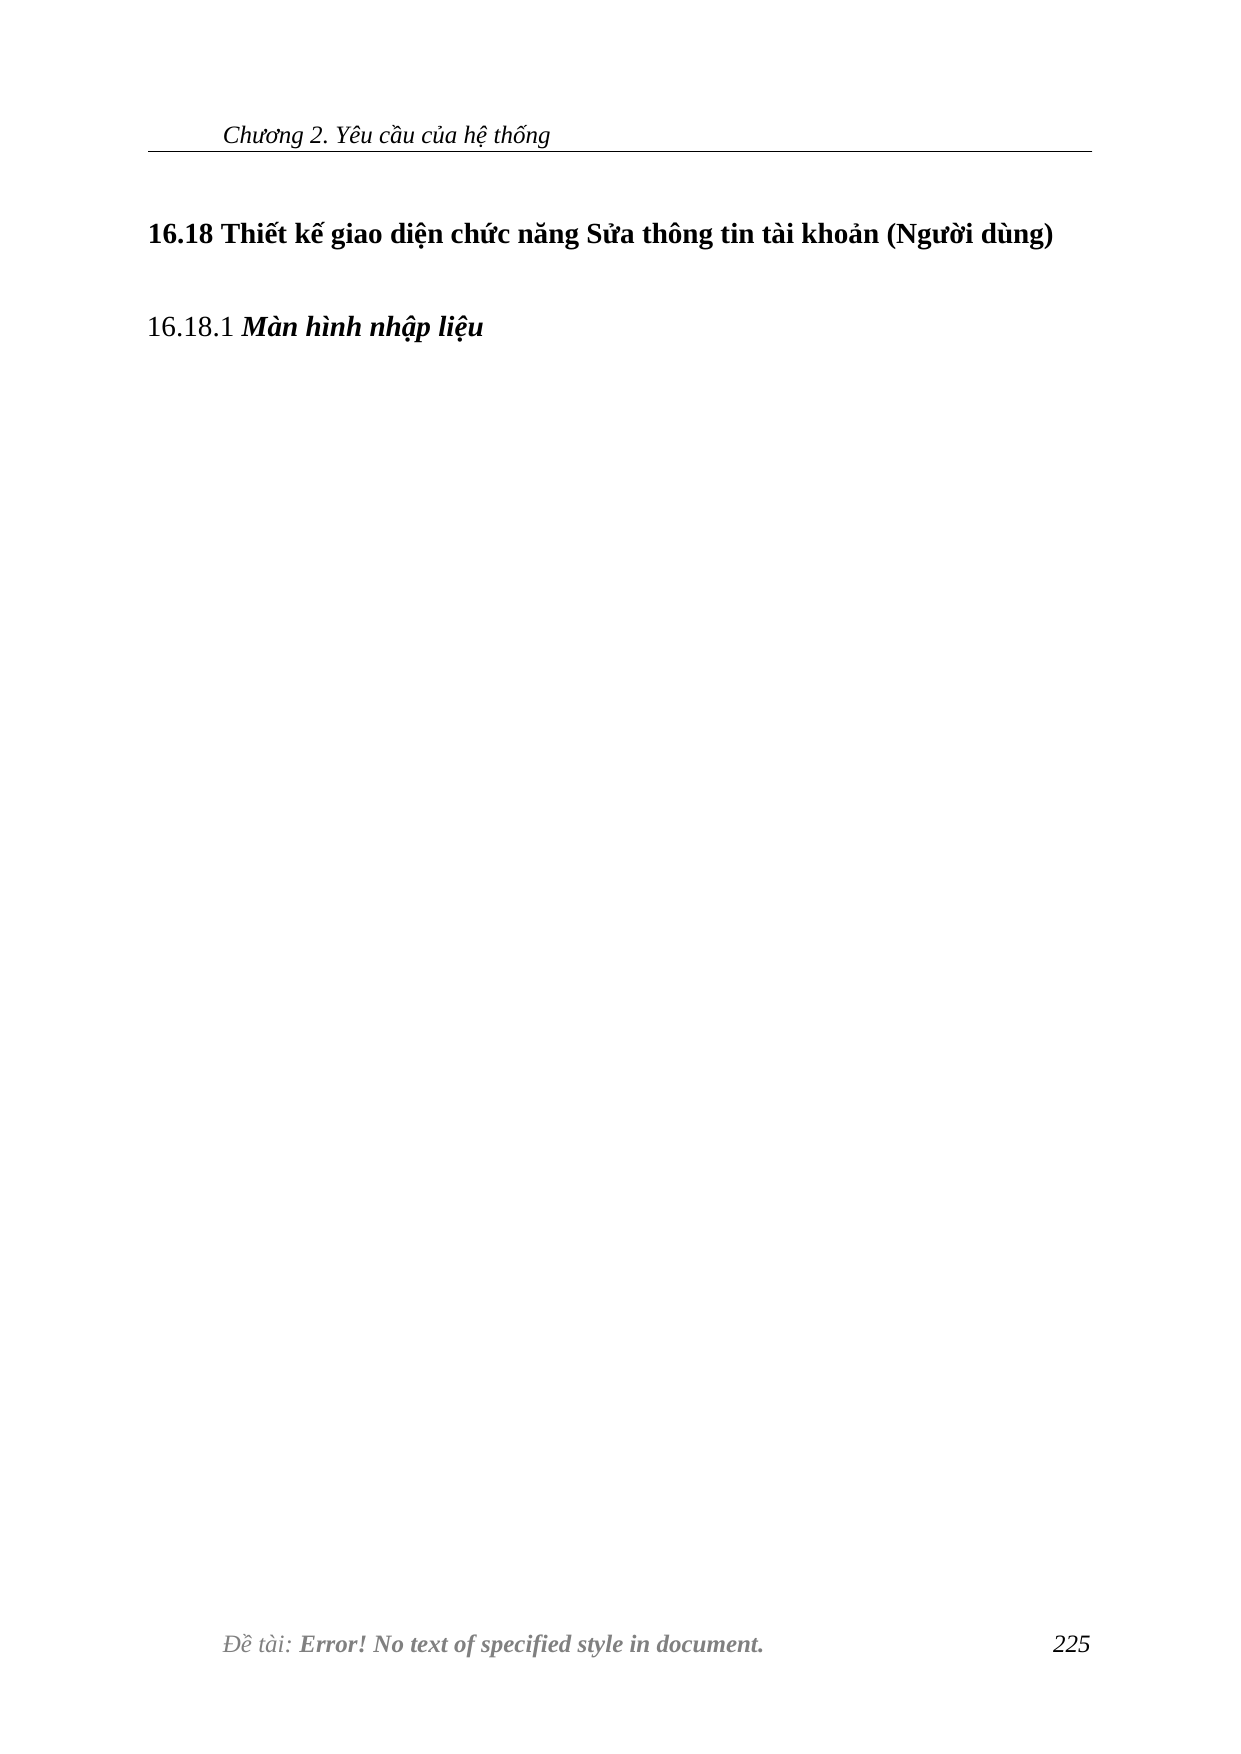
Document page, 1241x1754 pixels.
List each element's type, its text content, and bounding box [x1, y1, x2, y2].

subtitle Màn hình nhập liệu [147, 303, 1092, 344]
subtitle Thiết kế giao diện chức năng Sửa thông tin tài khoản (Người dùng) [148, 207, 1092, 253]
